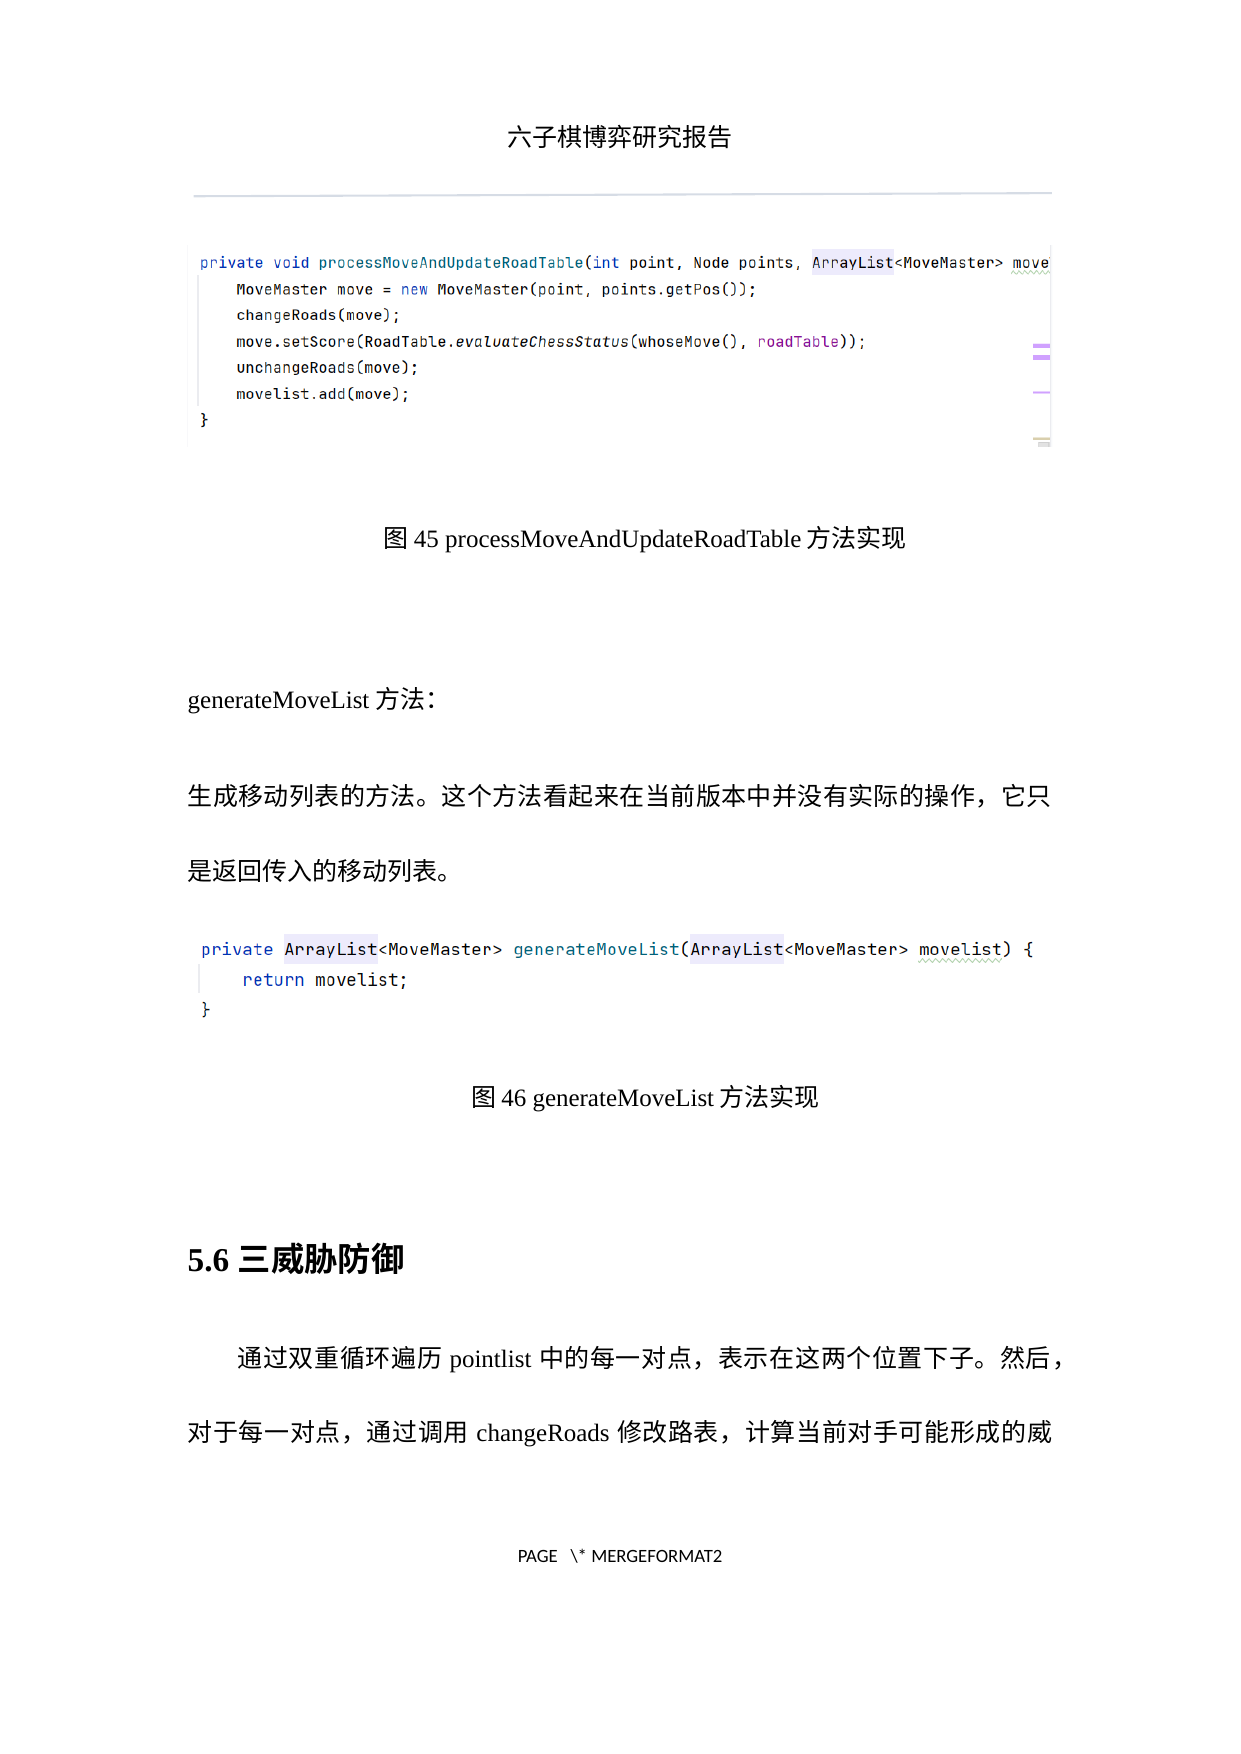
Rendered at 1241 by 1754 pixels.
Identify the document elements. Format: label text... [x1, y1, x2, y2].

text 图45 processMoveAndUpdateRoadTable方法实现 [187, 504, 1053, 569]
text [187, 1324, 1053, 1463]
picture [187, 934, 1053, 1031]
text 5.6 三威胁防御 [187, 1224, 1053, 1289]
text generateMoveList 方法： [187, 665, 1053, 730]
text 图46 generateMoveList方法实现 [187, 1063, 1053, 1128]
picture [187, 245, 1053, 447]
text 生成移动列表的方法。这个方法看起来在当前版本中并没有实际的操作，它只是返回传入的移动列表。 [187, 762, 1053, 902]
